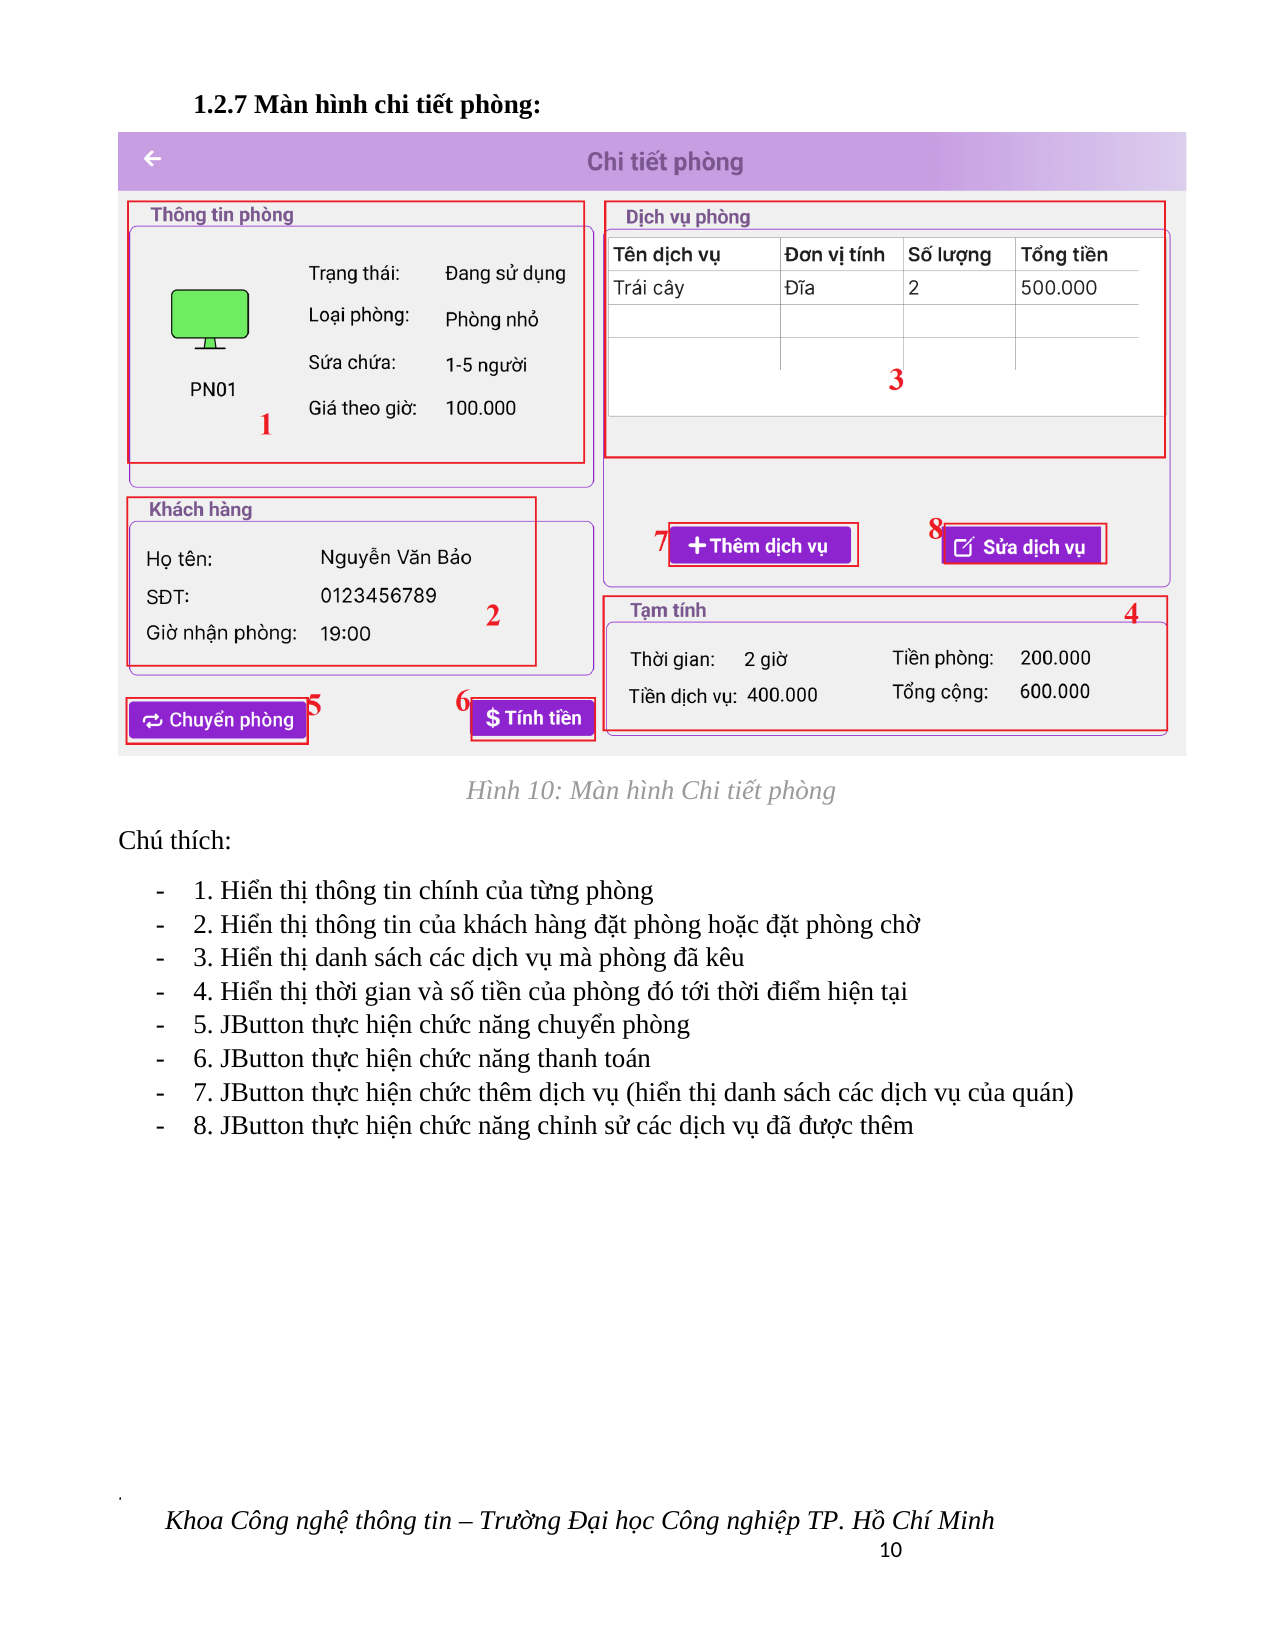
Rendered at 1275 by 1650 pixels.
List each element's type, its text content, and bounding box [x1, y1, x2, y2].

list 7. JButton thực hiện chức thêm dịch vụ (hiển thị danh sách các dịch vụ của quán) [156, 1076, 1186, 1107]
list 5. JButton thực hiện chức năng chuyển phòng [156, 1009, 1186, 1040]
picture [118, 132, 1187, 756]
list 8. JButton thực hiện chức năng chỉnh sử các dịch vụ đã được thêm [156, 1109, 1186, 1140]
text Chú thích: [118, 824, 1186, 855]
list 6. JButton thực hiện chức năng thanh toán [156, 1042, 1186, 1073]
list 3. Hiển thị danh sách các dịch vụ mà phòng đã kêu [156, 942, 1186, 973]
list 2. Hiển thị thông tin của khách hàng đặt phòng hoặc đặt phòng chờ [156, 908, 1186, 939]
text Hình 10: Màn hình Chi tiết phòng [118, 774, 1186, 805]
list 1. Hiển thị thông tin chính của từng phòng [156, 874, 1186, 906]
subtitle 1.2.7 Màn hình chi tiết phòng: [118, 89, 1186, 120]
list 4. Hiển thị thời gian và số tiền của phòng đó tới thời điểm hiện tại [156, 975, 1186, 1006]
